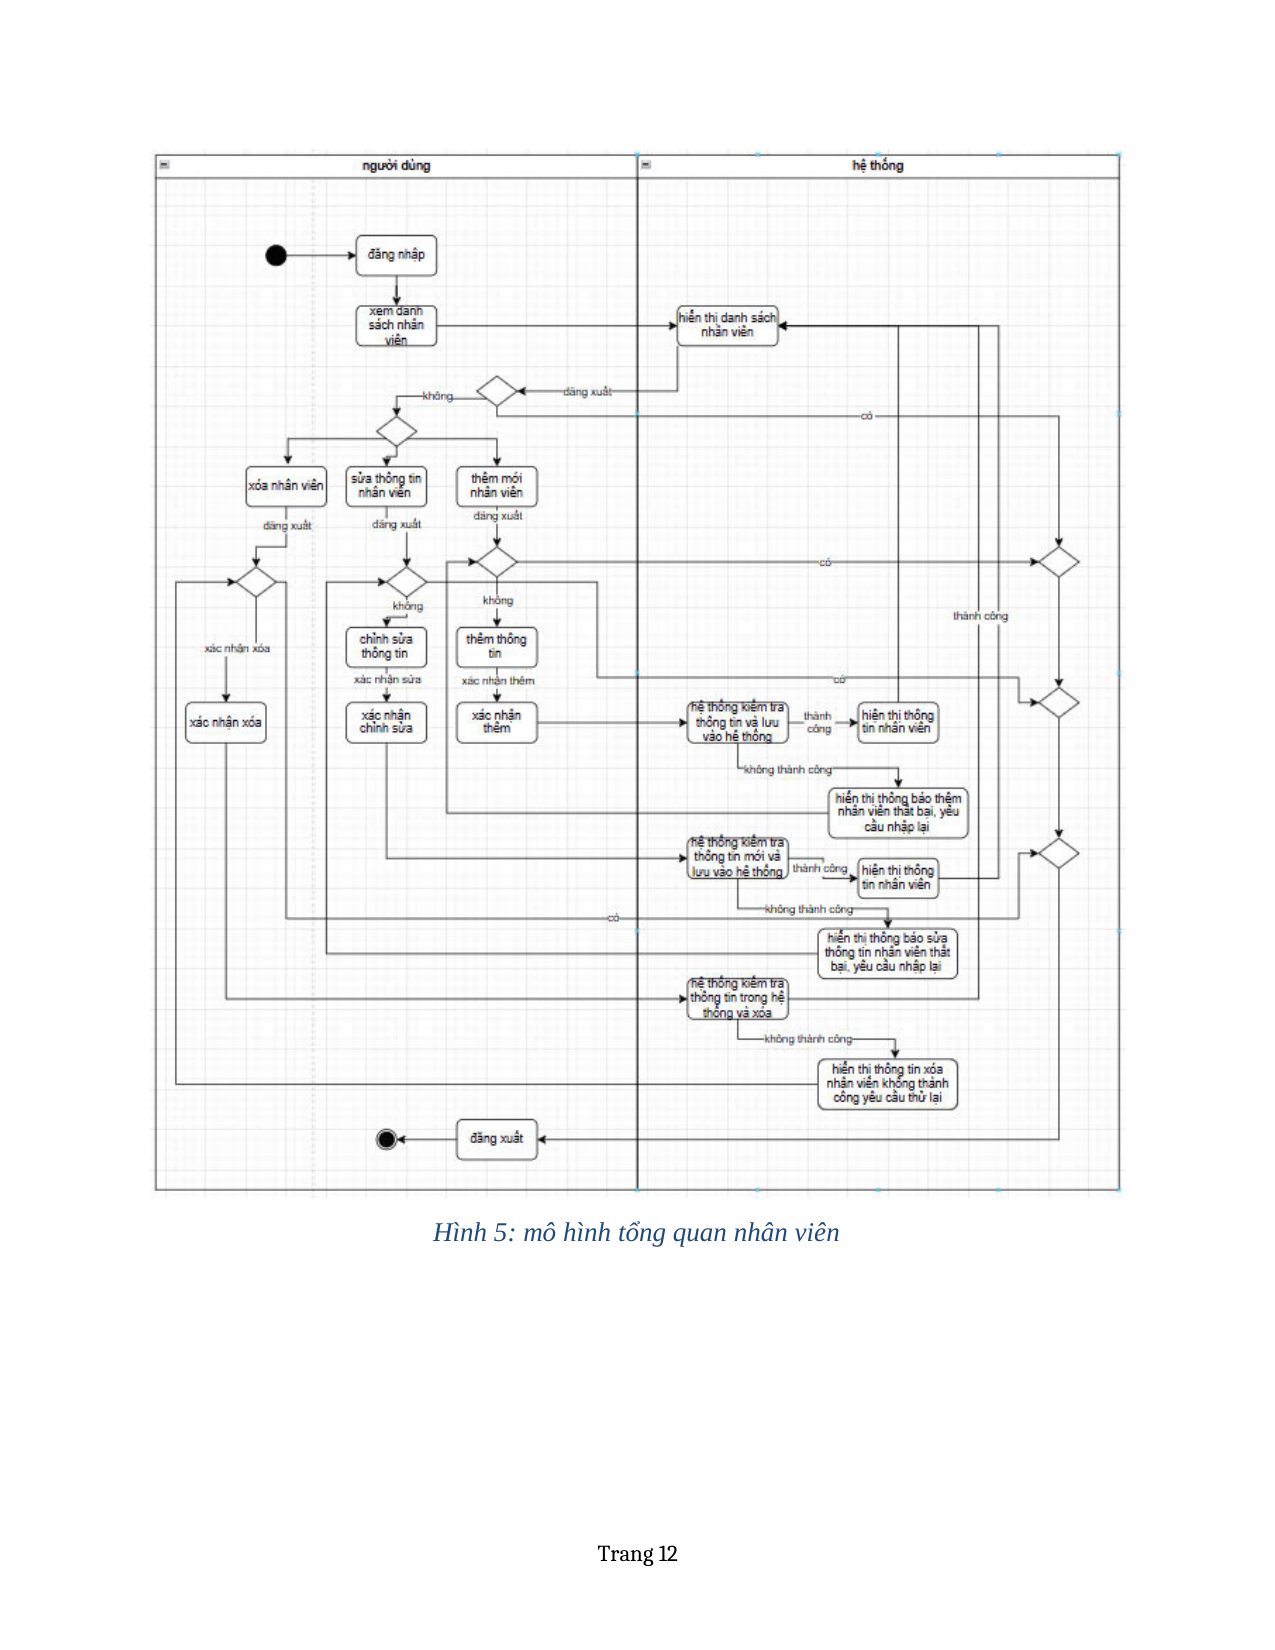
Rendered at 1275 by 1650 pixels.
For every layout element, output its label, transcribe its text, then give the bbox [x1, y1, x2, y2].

picture [150, 149, 1126, 1198]
text Hình 5: mô hình tổng quan nhân viên [150, 1216, 1125, 1247]
